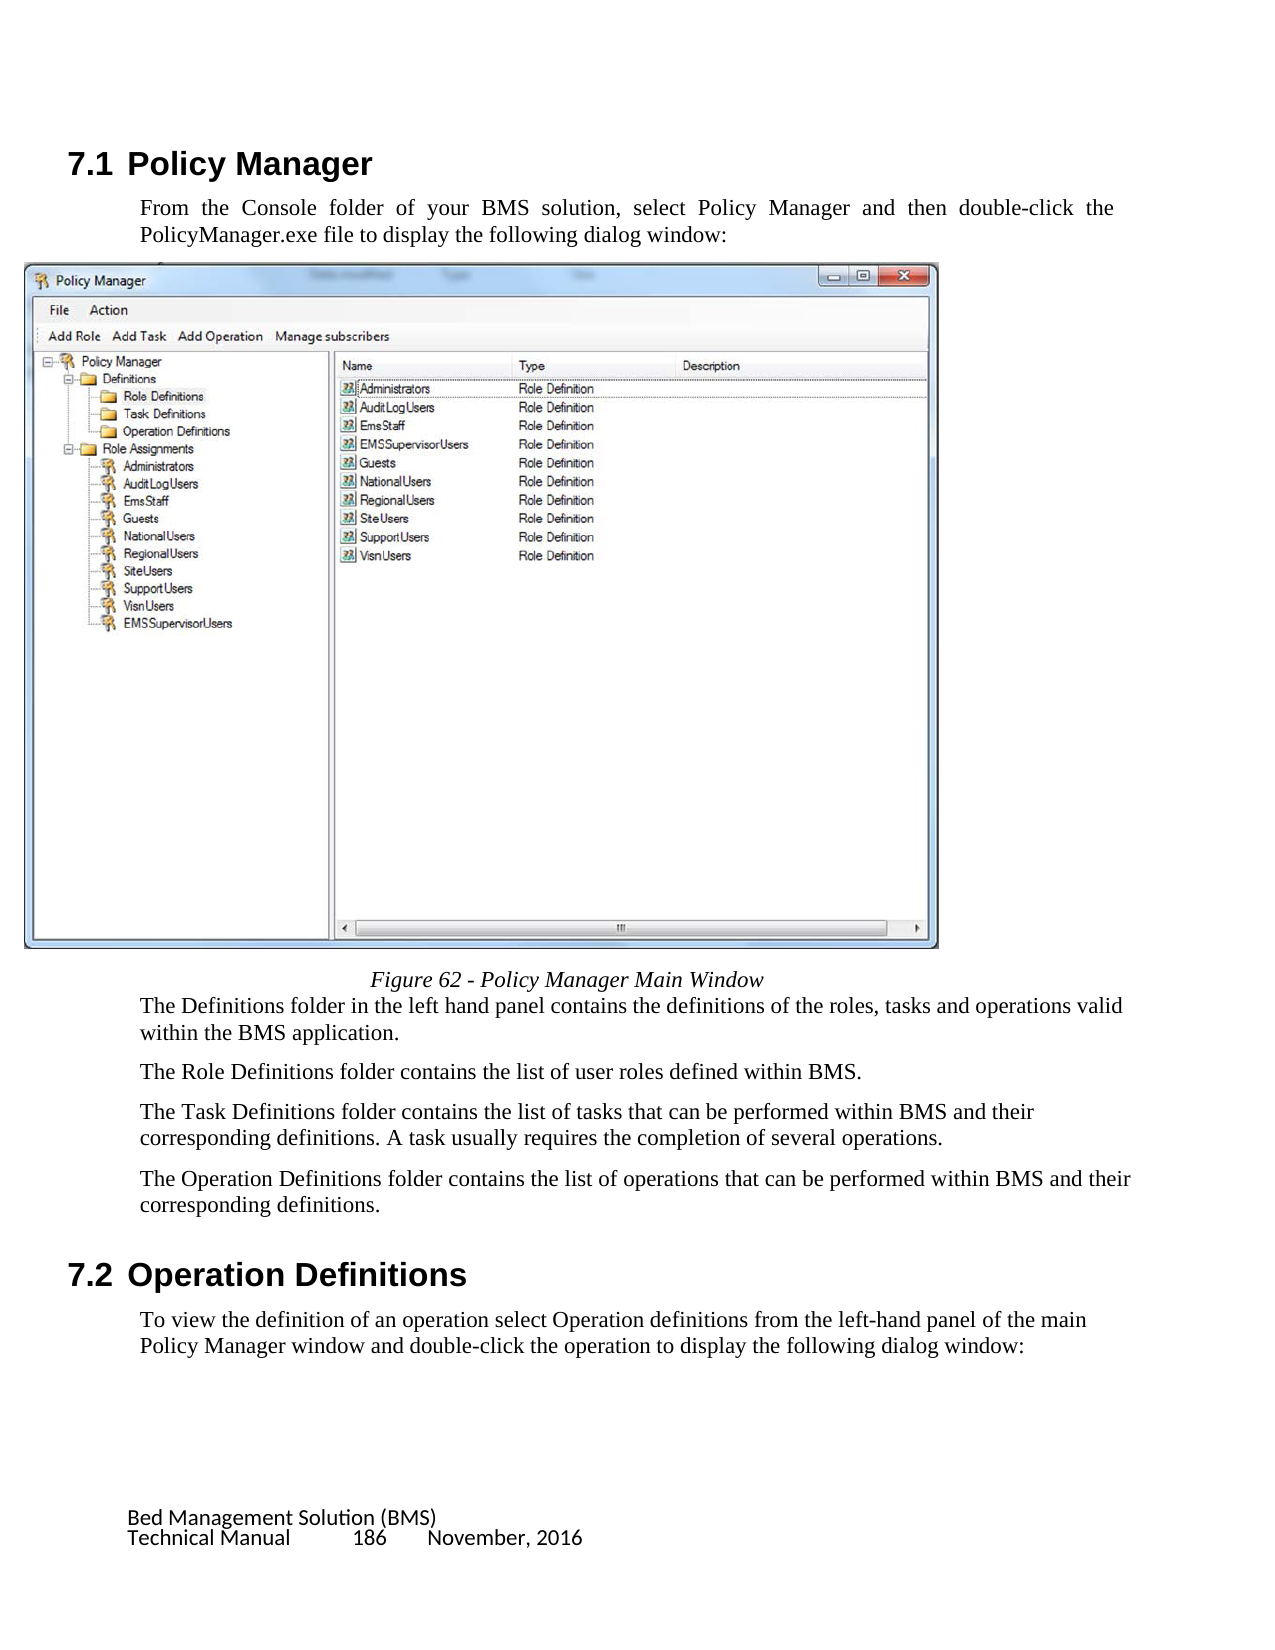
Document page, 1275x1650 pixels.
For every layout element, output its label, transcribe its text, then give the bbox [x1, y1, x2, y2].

picture [22, 260, 940, 950]
text The Role Definitions folder contains the list of user roles defined within BMS. [139, 1058, 1148, 1084]
subtitle Policy Manager [67, 144, 1148, 182]
text Figure 62 - Policy Manager Main Window [370, 966, 1034, 992]
subtitle Operation Definitions [67, 1255, 1148, 1293]
text The Definitions folder in the left hand panel contains the definitions of the roles, tasks and operations valid within the BMS application. [139, 992, 1148, 1045]
text To view the definition of an operation select Operation definitions from the left-hand panel of the main Policy Manager window and double-click the operation to display the following dialog window: [139, 1306, 1148, 1358]
text The Operation Definitions folder contains the list of operations that can be performed within BMS and their corresponding definitions. [139, 1165, 1148, 1217]
text The Task Definitions folder contains the list of tasks that can be performed within BMS and their corresponding definitions. A task usually requires the completion of several operations. [139, 1098, 1148, 1150]
text From the Console folder of your BMS solution, select Policy Manager and then double-click the PolicyManager.exe file to display the following dialog window: [139, 194, 1148, 247]
